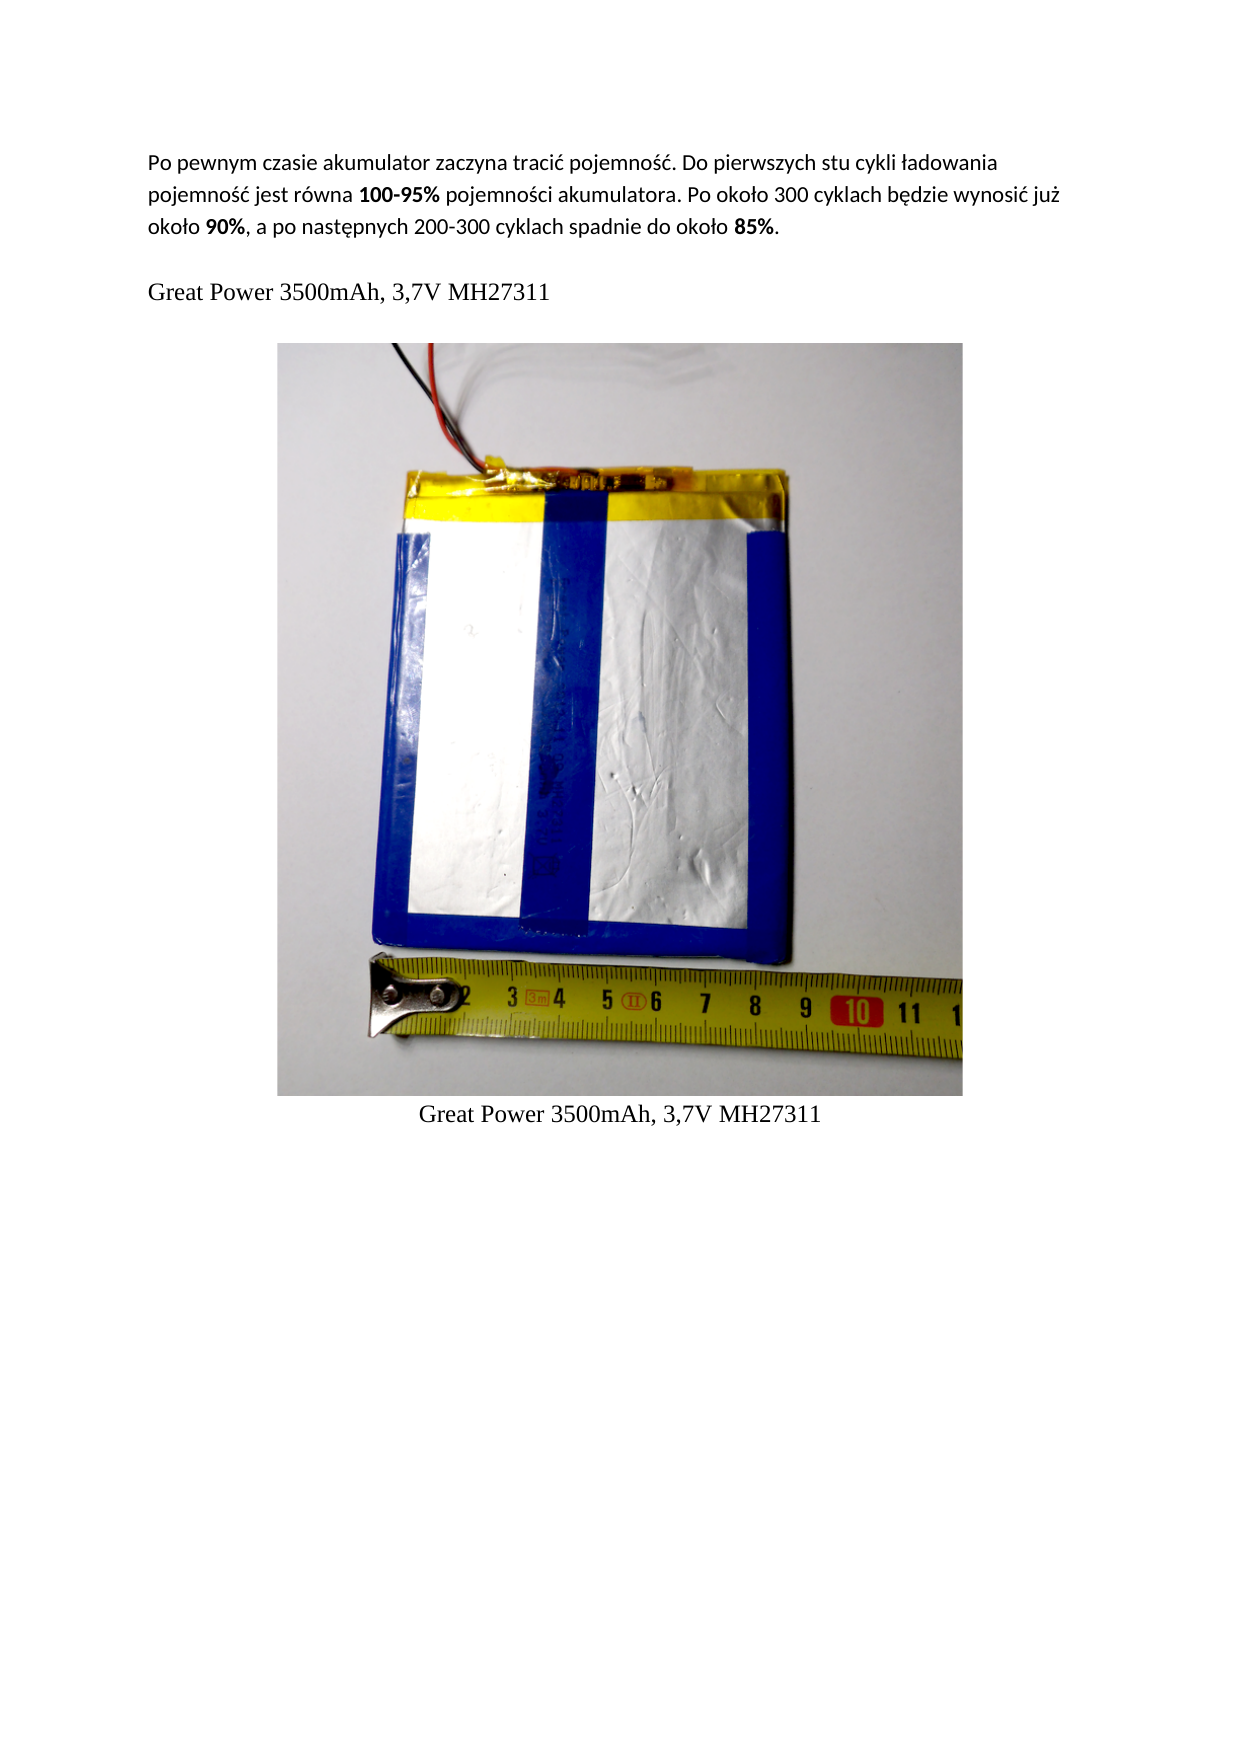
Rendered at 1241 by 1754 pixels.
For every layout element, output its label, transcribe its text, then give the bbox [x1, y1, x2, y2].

picture [277, 343, 963, 1096]
text Po pewnym czasie akumulator zaczyna tracić pojemność. Do pierwszych stu cykli ładowania pojemność jest równa 100-95% pojemności akumulatora. Po około 300 cyklach będzie wynosić już około 90%, a po następnych 200-300 cyklach spadnie do około 85%. [148, 148, 1092, 240]
text Great Power 3500mAh, 3,7V MH27311 [148, 277, 1092, 306]
text Great Power 3500mAh, 3,7V MH27311 [148, 1099, 1092, 1128]
